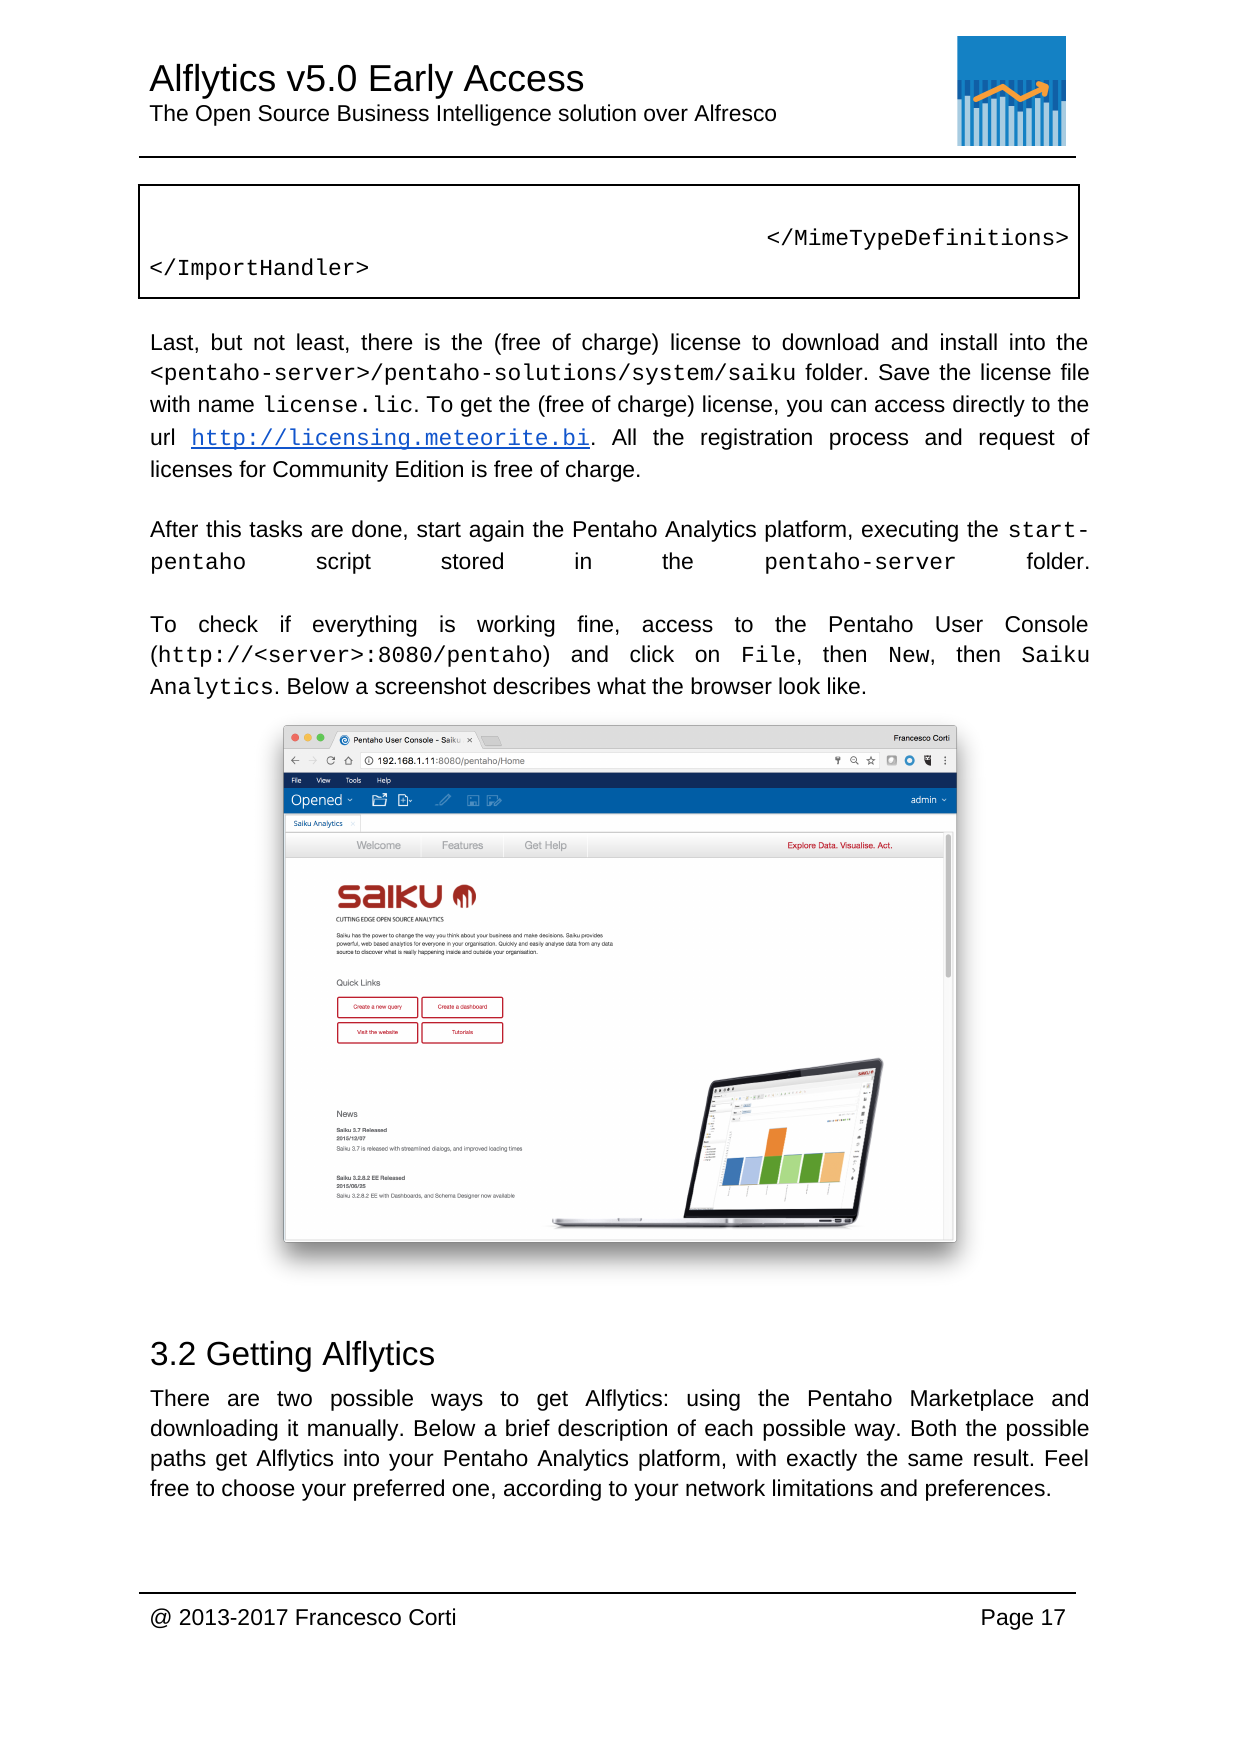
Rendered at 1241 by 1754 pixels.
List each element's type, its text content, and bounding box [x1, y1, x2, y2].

text Last, but not least, there is the (free of charge) license to download and install into the <pentaho-server>/pentaho-solutions/system/saiku folder. Save the license file with name license.lic. To get the (free of charge) license, you can access directly to the url http://licensing.meteorite.bi. All the registration process and request of licenses for Community Edition is free of charge. [150, 329, 1090, 482]
text To check if everything is working fine, access to the Pentaho User Console (http://<server>:8080/pentaho) and click on File, then New, then Saiku Analytics. Below a screenshot describes what the browser look like. [150, 611, 1090, 701]
picture [957, 36, 1066, 146]
picture [248, 705, 992, 1293]
subtitle 3.2 Getting Alflytics [150, 1333, 1090, 1372]
text After this tasks are done, start again the Pentaho Analytics platform, executing the start-pentaho script stored in the pentaho-server folder. [150, 516, 1090, 607]
text There are two possible ways to get Alflytics: using the Pentaho Marketplace and downloading it manually. Below a brief description of each possible way. Both the possible paths get Alflytics into your Pentaho Analytics platform, with exactly the same result. Feel free to choose your preferred one, according to your network limitations and preferences. [150, 1384, 1090, 1501]
